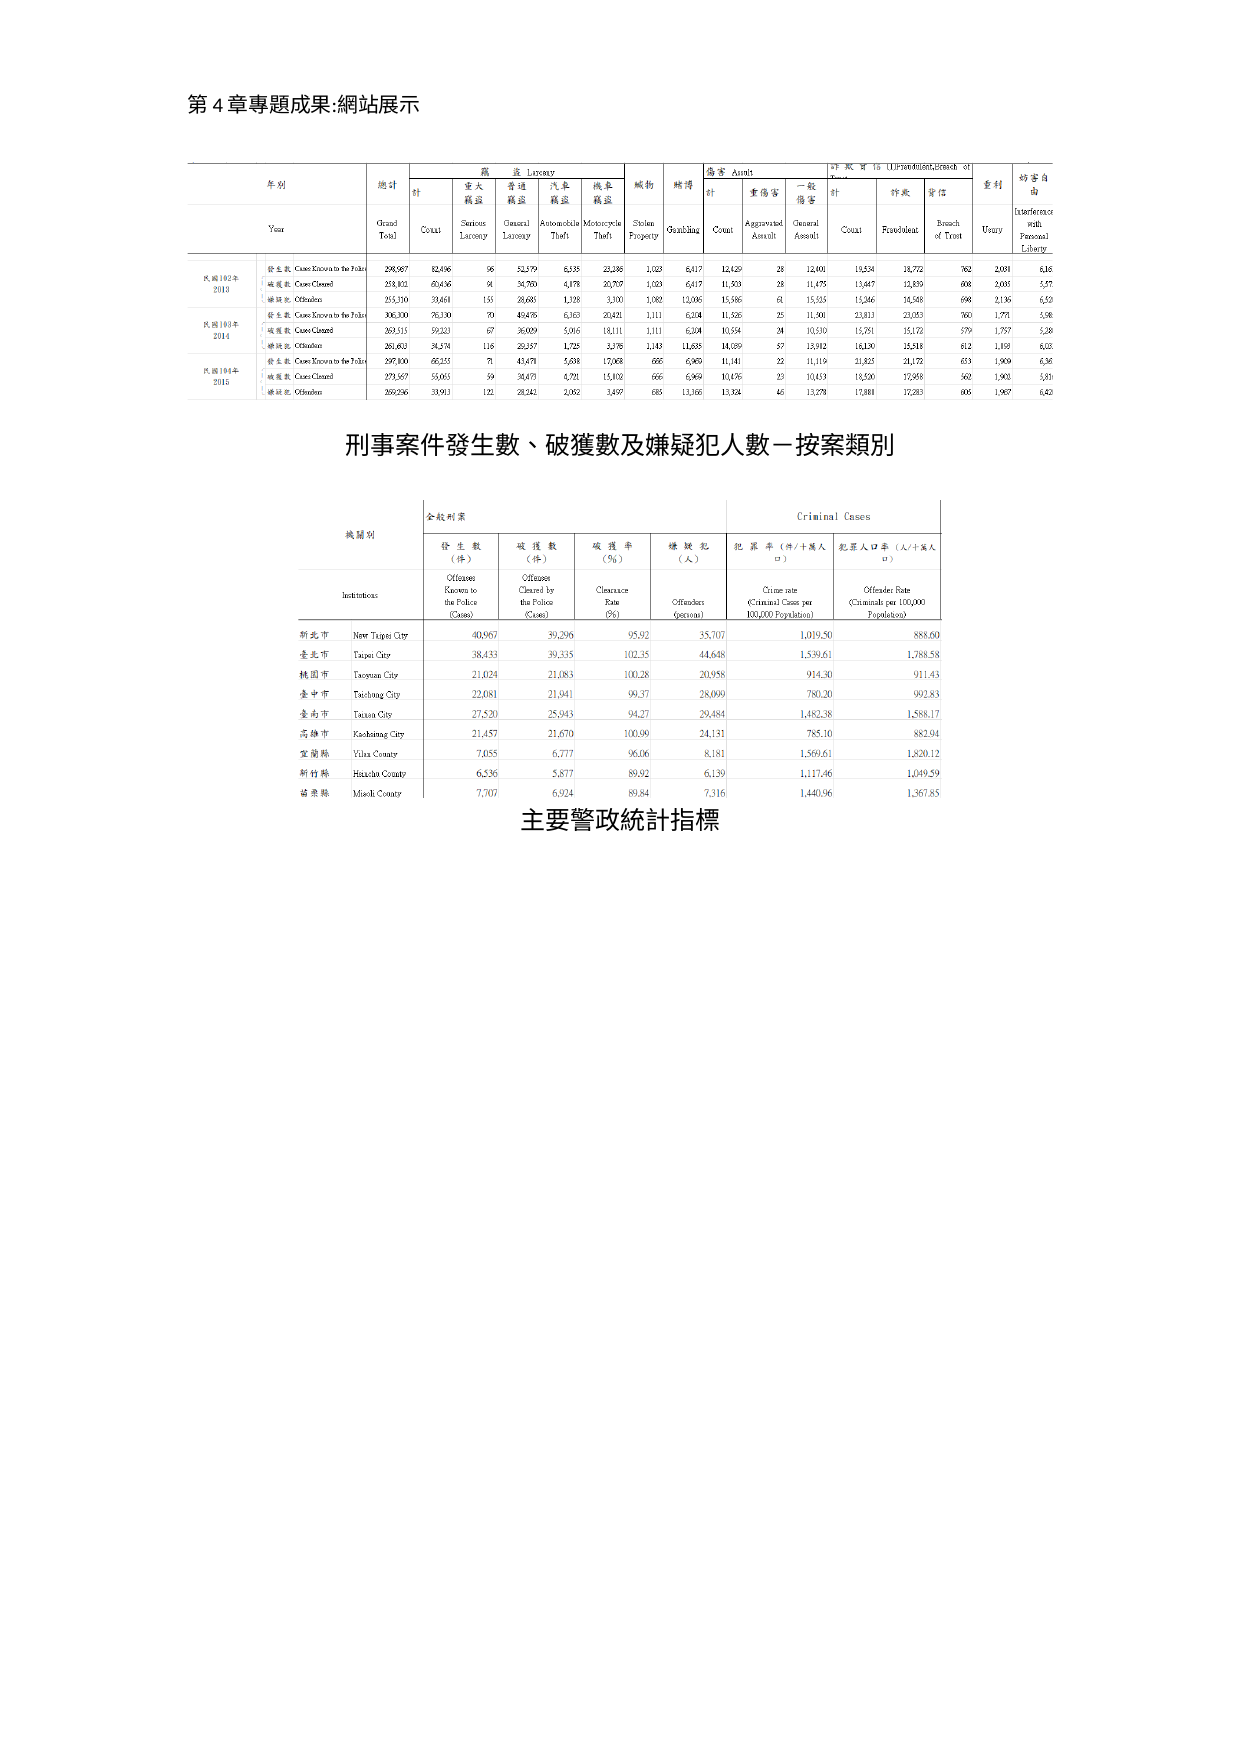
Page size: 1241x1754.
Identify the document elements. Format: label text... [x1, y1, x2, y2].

picture [187, 162, 1053, 400]
text 刑事案件發生數、破獲數及嫌疑犯人數－按案類別 [187, 425, 1053, 462]
picture [298, 500, 942, 798]
text 主要警政統計指標 [187, 800, 1053, 837]
